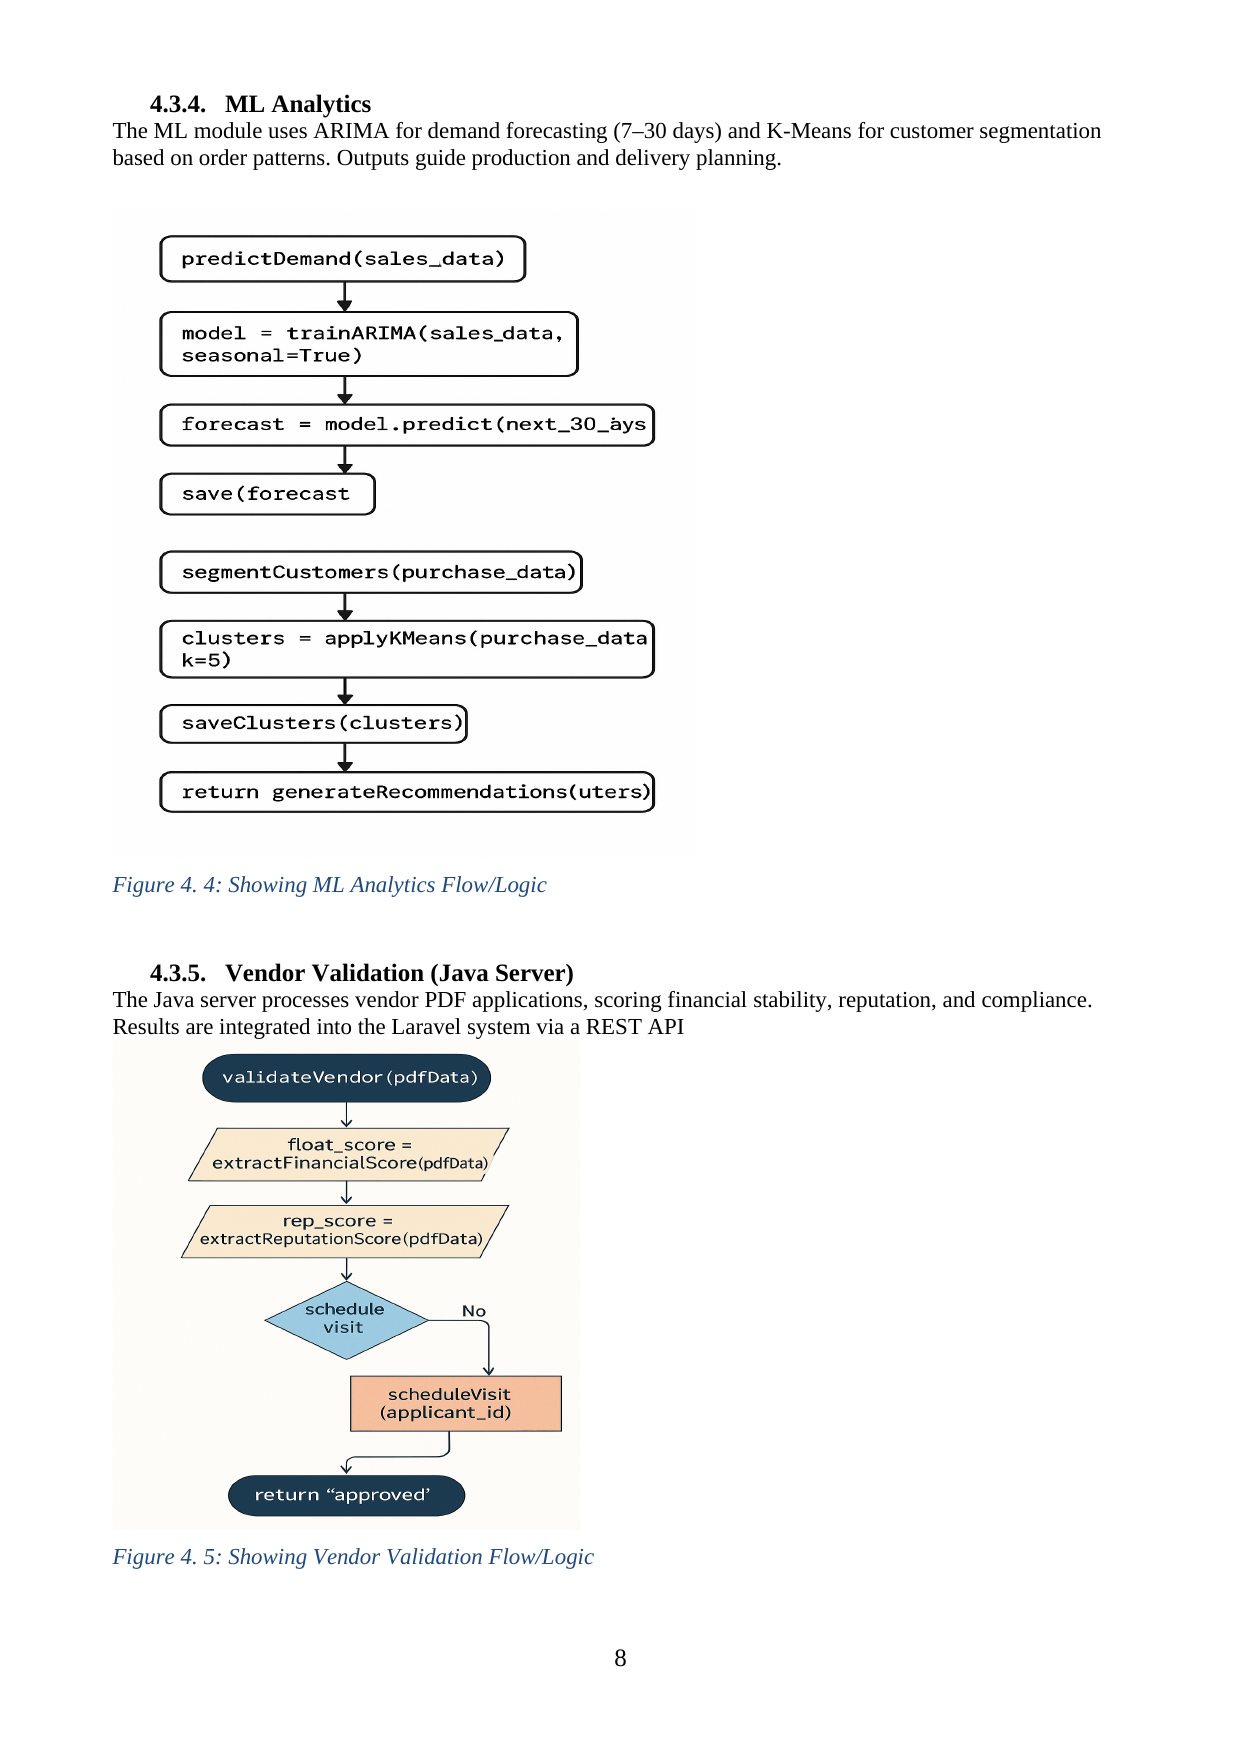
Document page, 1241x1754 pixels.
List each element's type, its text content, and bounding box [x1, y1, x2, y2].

picture [112, 1039, 581, 1530]
text The Java server processes vendor PDF applications, scoring financial stability, reputation, and compliance. Results are integrated into the Laravel system via a REST API [112, 987, 1128, 1039]
picture [112, 209, 697, 858]
subtitle Vendor Validation (Java Server) [150, 958, 1128, 987]
subtitle ML Analytics [150, 89, 1128, 117]
text The ML module uses ARIMA for demand forecasting (7–30 days) and K-Means for customer segmentation based on order patterns. Outputs guide production and delivery planning. [112, 117, 1128, 170]
text Figure 4. 4: Showing ML Analytics Flow/Logic [112, 871, 1128, 897]
text Figure 4. 5: Showing Vendor Validation Flow/Logic [112, 1543, 1128, 1569]
